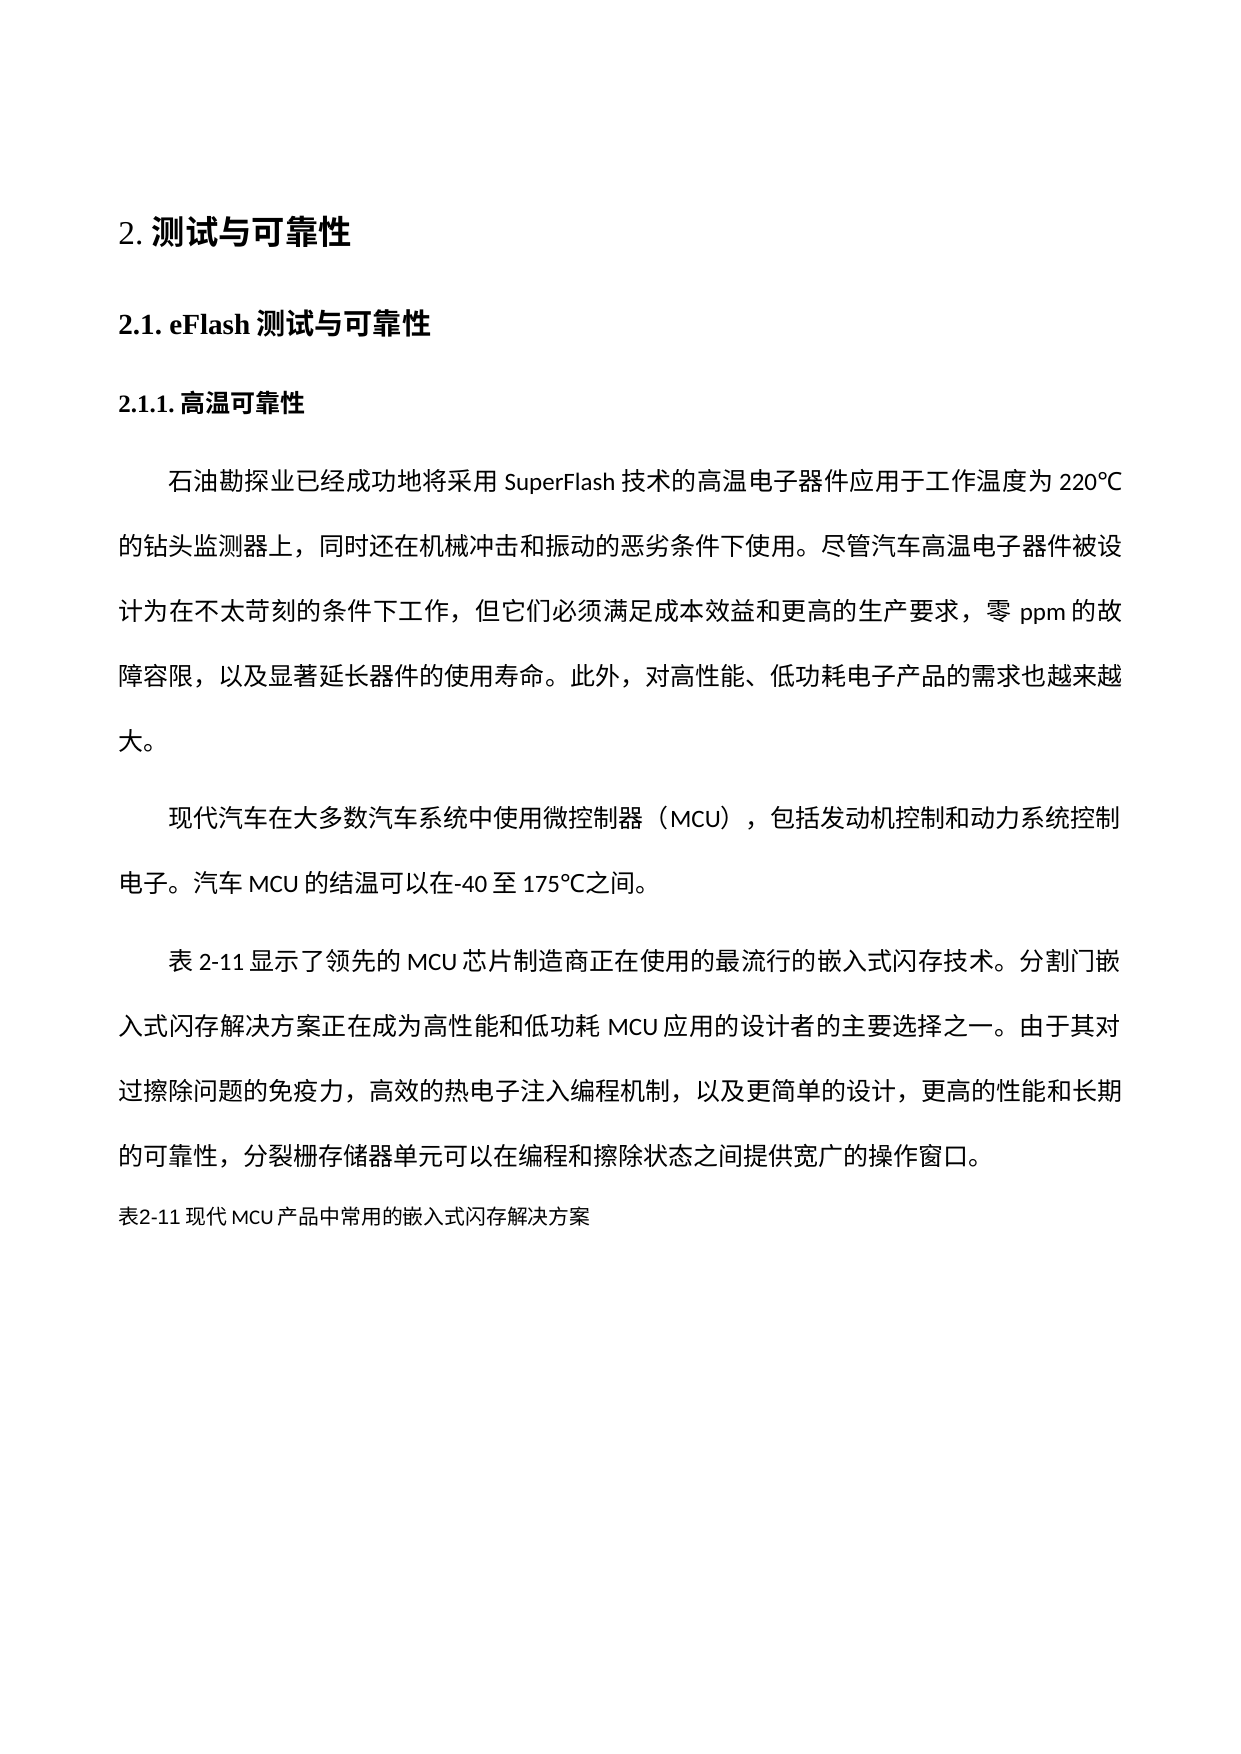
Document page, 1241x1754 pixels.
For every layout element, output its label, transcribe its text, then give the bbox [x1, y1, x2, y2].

text 石油勘探业已经成功地将采用SuperFlash技术的高温电子器件应用于工作温度为220℃的钻头监测器上，同时还在机械冲击和振动的恶劣条件下使用。尽管汽车高温电子器件被设计为在不太苛刻的条件下工作，但它们必须满足成本效益和更高的生产要求，零ppm的故障容限，以及显著延长器件的使用寿命。此外，对高性能、低功耗电子产品的需求也越来越大。 [118, 447, 1122, 772]
subtitle eFlash测试与可靠性 [118, 289, 1122, 354]
subtitle 测试与可靠性 [118, 197, 1122, 262]
subtitle 高温可靠性 [118, 369, 1122, 434]
text 现代汽车在大多数汽车系统中使用微控制器（MCU），包括发动机控制和动力系统控制电子。汽车MCU的结温可以在-40至175℃之间。 [118, 784, 1122, 914]
